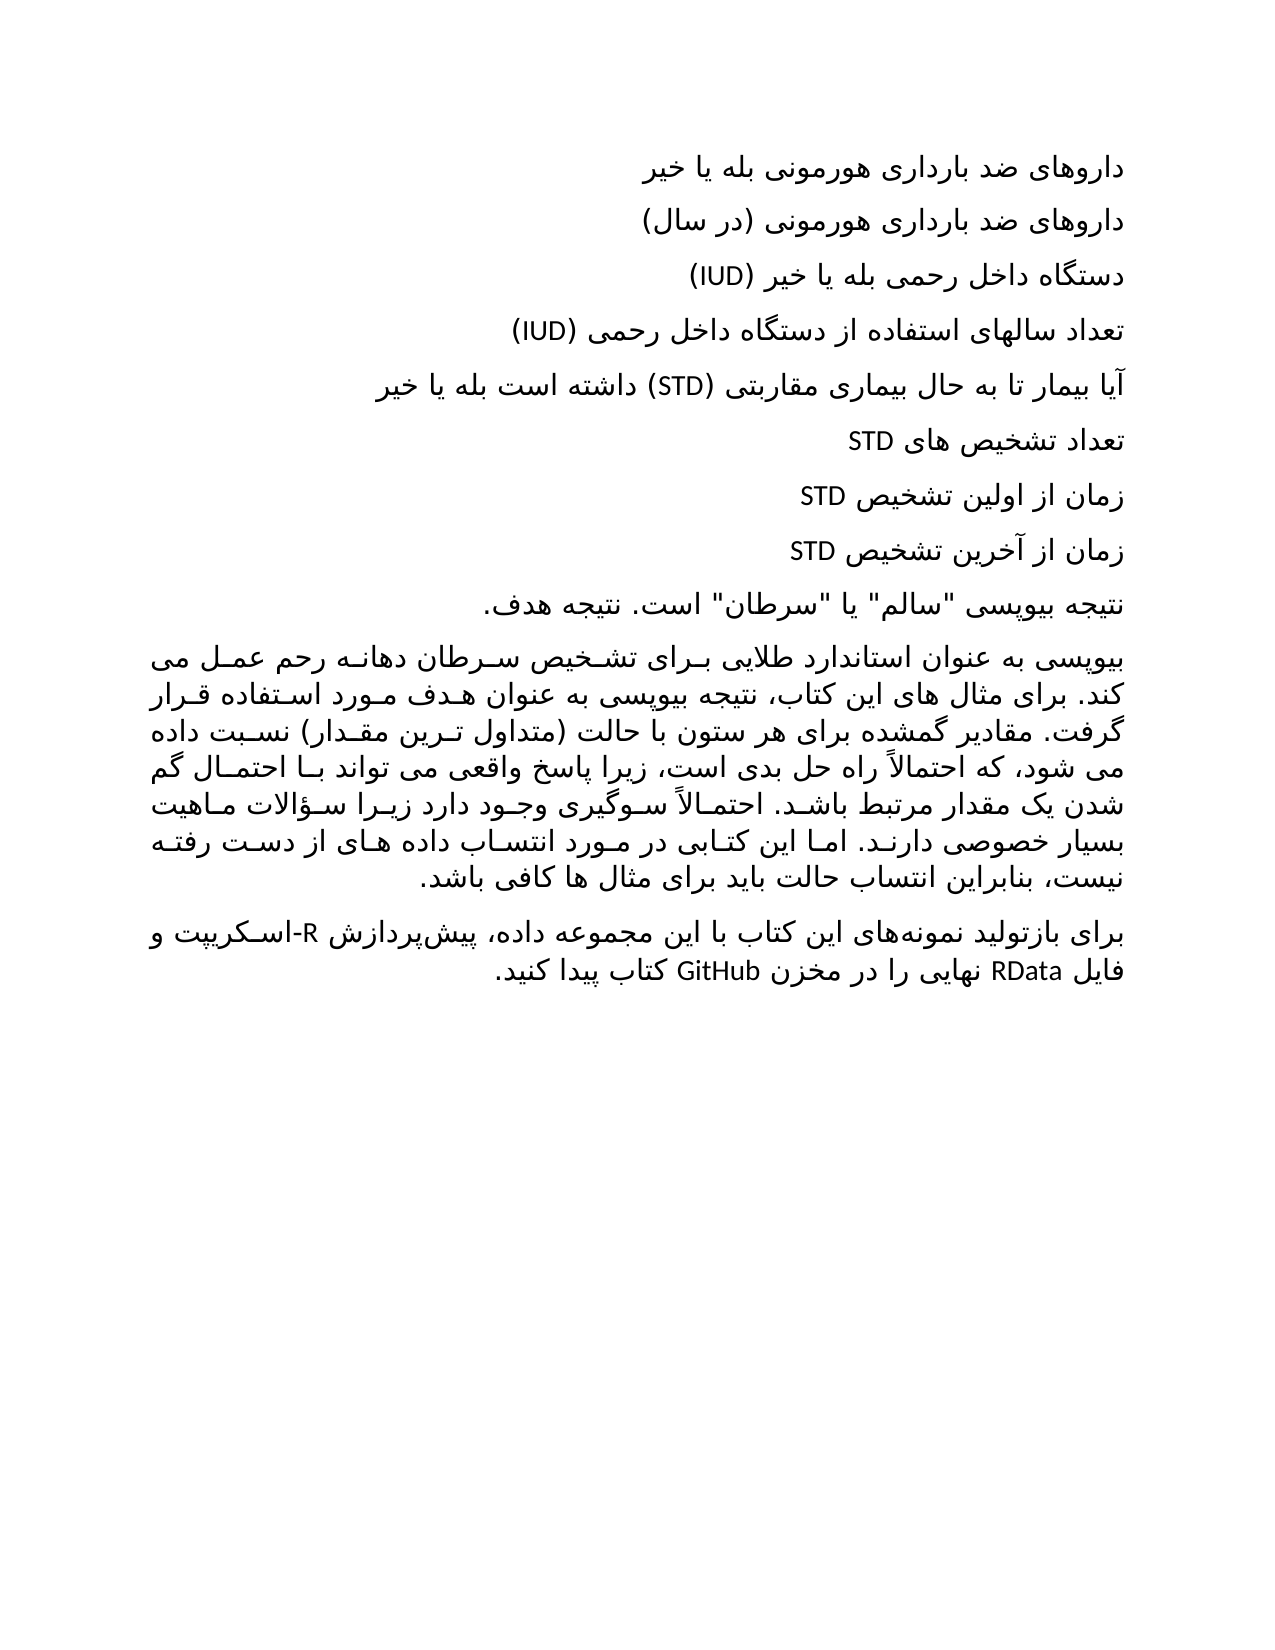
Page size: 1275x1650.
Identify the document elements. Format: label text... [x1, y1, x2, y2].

text برای بازتولید نمونه‌های این کتاب با این مجموعه داده، پیش‌پردازش R-اسکریپت و فایل RData نهایی را در مخزن GitHub کتاب پیدا کنید. [150, 914, 1125, 988]
text داروهای ضد بارداری هورمونی بله یا خیر [150, 150, 1125, 184]
text تعداد تشخیص های STD [150, 422, 1125, 458]
text زمان از اولین تشخیص STD [150, 477, 1125, 513]
text زمان از آخرین تشخیص STD [150, 532, 1125, 568]
text تعداد سالهای استفاده از دستگاه داخل رحمی (IUD) [150, 312, 1125, 347]
text داروهای ضد بارداری هورمونی (در سال) [150, 203, 1125, 237]
text آیا بیمار تا به حال بیماری مقاربتی (STD) داشته است بله یا خیر [150, 367, 1125, 402]
text نتیجه بیوپسی "سالم" یا "سرطان" است. نتیجه هدف. [150, 587, 1125, 621]
text دستگاه داخل رحمی بله یا خیر (IUD) [150, 257, 1125, 292]
text بیوپسی به عنوان استاندارد طلایی برای تشخیص سرطان دهانه رحم عمل می کند. برای مثال های این کتاب، نتیجه بیوپسی به عنوان هدف مورد استفاده قرار گرفت. مقادیر گمشده برای هر ستون با حالت (متداول ترین مقدار) نسبت داده می شود، که احتمالاً راه حل بدی است، زیرا پاسخ واقعی می تواند با احتمال گم شدن یک مقدار مرتبط باشد. احتمالاً سوگیری وجود دارد زیرا سؤالات ماهیت بسیار خصوصی دارند. اما این کتابی در مورد انتساب داده های از دست رفته نیست، بنابراین انتساب حالت باید برای مثال ها کافی باشد. [150, 641, 1125, 894]
